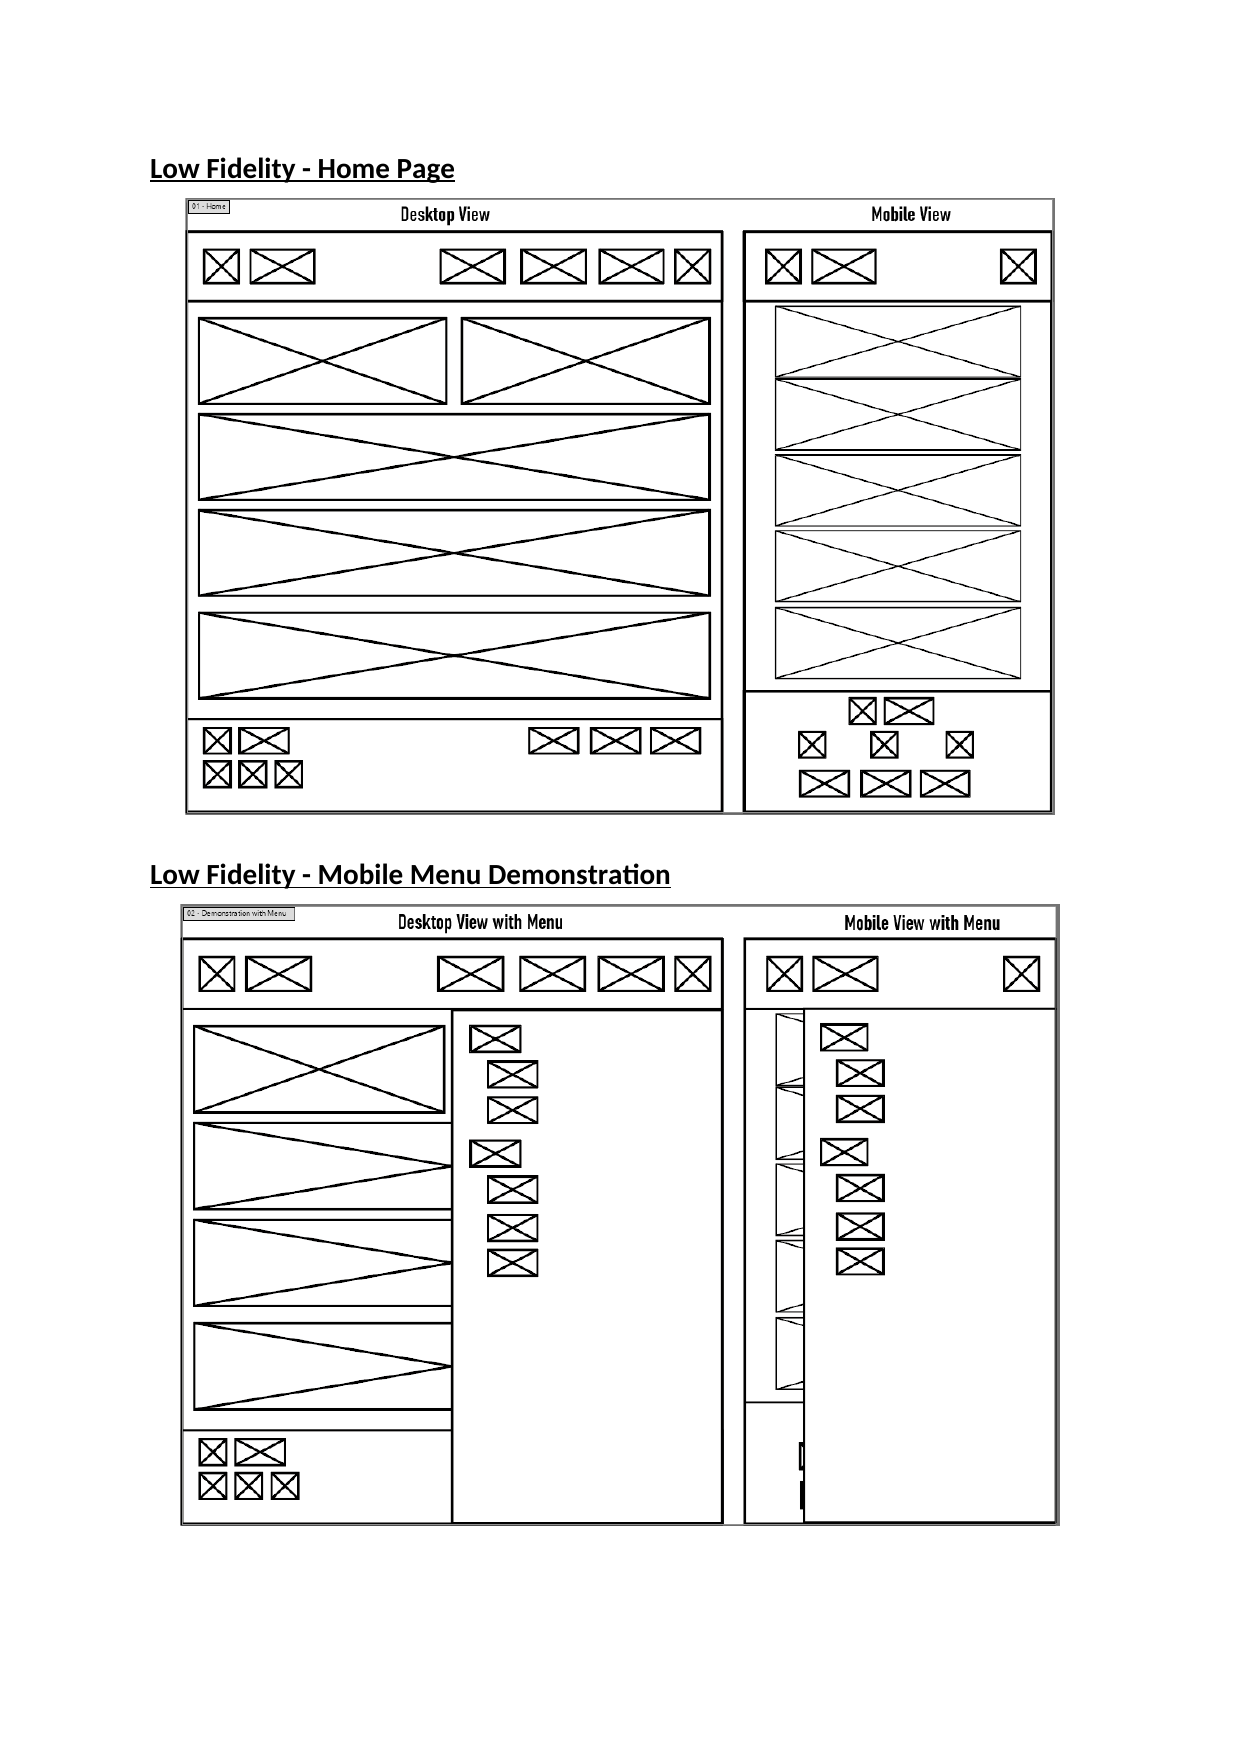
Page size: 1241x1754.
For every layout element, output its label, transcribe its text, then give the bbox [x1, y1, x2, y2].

subtitle Low Fidelity - Home Page [150, 150, 1090, 186]
picture [185, 198, 1055, 815]
picture [180, 904, 1060, 1526]
subtitle Low Fidelity - Mobile Menu Demonstration [150, 856, 1090, 892]
